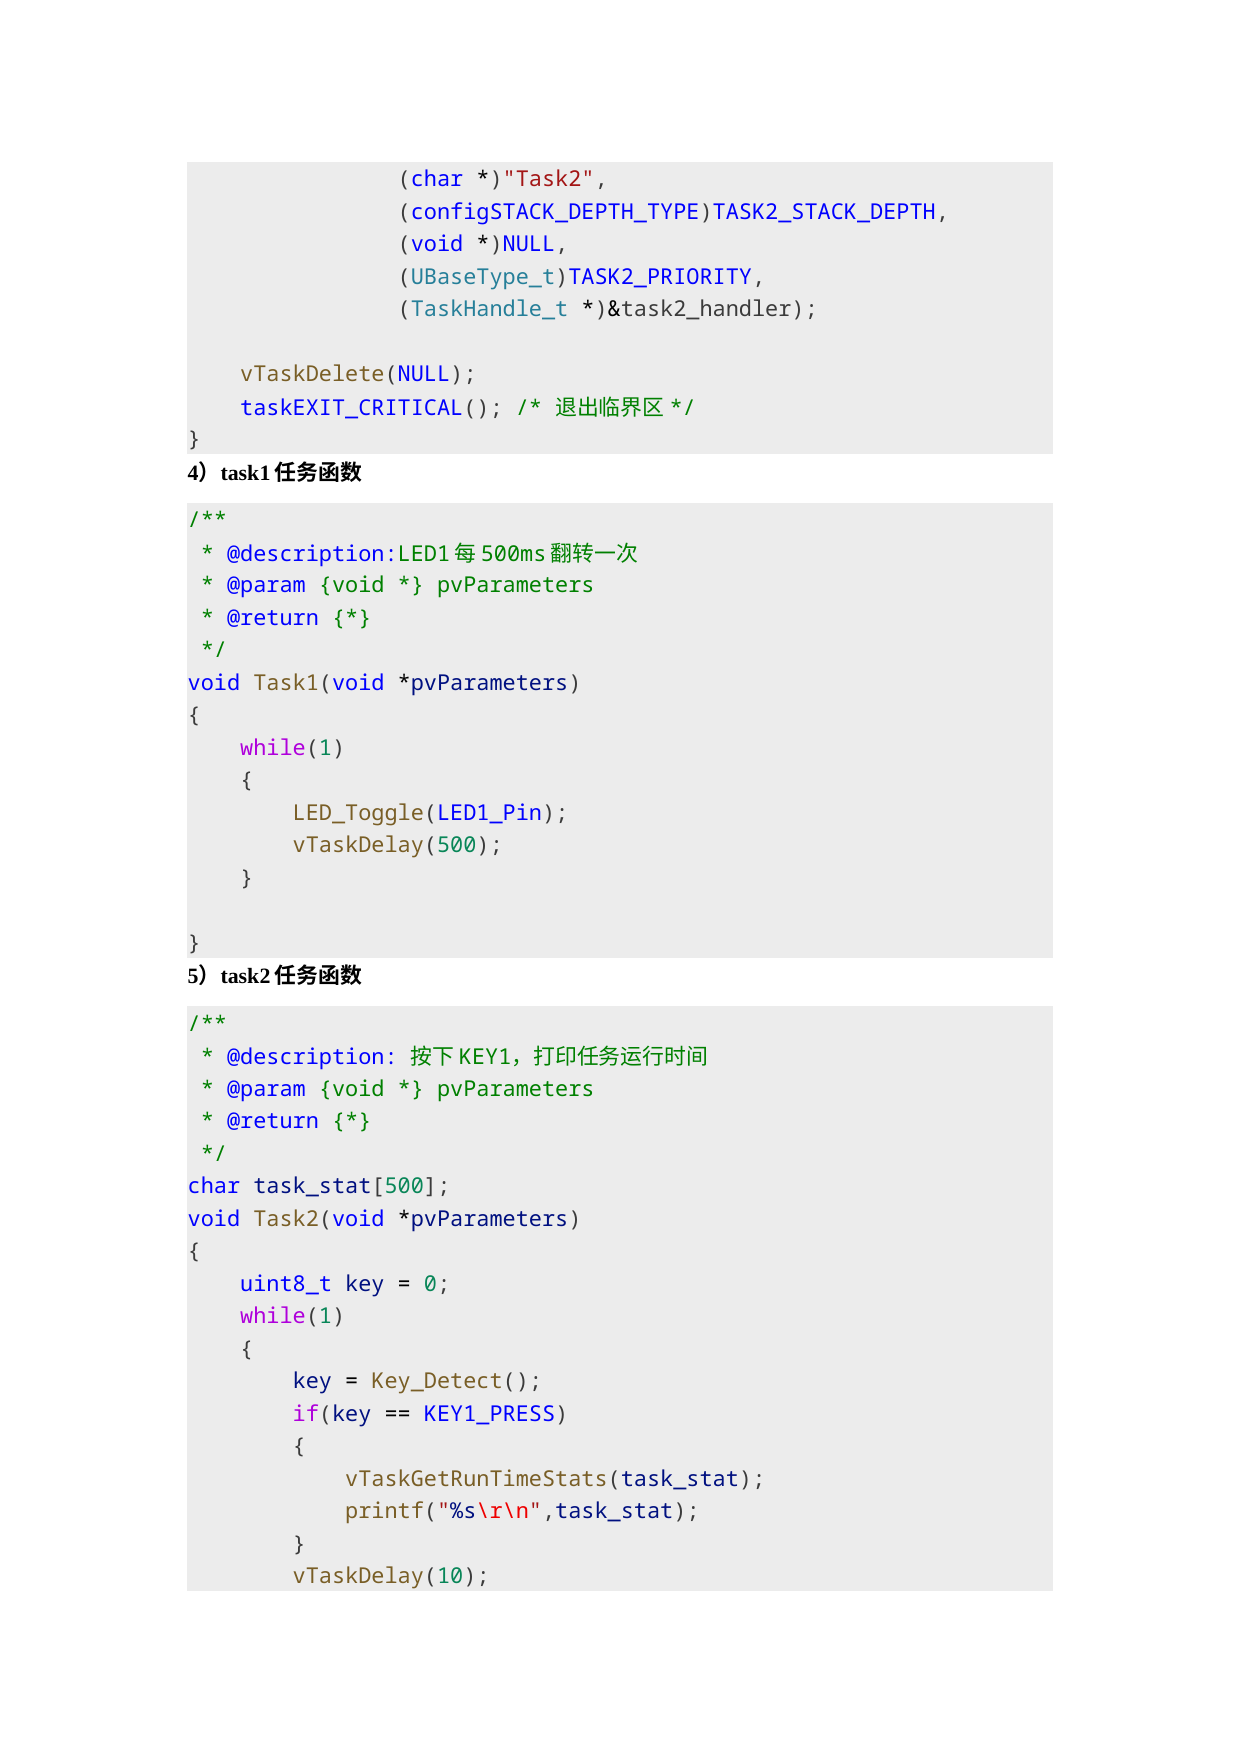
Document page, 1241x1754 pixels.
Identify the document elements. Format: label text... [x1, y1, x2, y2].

text (TaskHandle_t *)&task2_handler); [187, 292, 1053, 324]
text while(1) [187, 1299, 1053, 1331]
text (void *)NULL, [187, 227, 1053, 259]
text uint8_t key = 0; [187, 1266, 1053, 1299]
text task1任务函数 [187, 454, 1053, 487]
text (configSTACK_DEPTH_TYPE)TASK2_STACK_DEPTH, [187, 194, 1053, 227]
text while(1) [187, 730, 1053, 763]
text taskEXIT_CRITICAL(); /* 退出临界区 */ [187, 389, 1053, 422]
text vTaskGetRunTimeStats(task_stat); [187, 1461, 1053, 1494]
text } [187, 925, 1053, 958]
text { [187, 1429, 1053, 1461]
text void Task2(void *pvParameters) [187, 1201, 1053, 1234]
text void Task1(void *pvParameters) [187, 665, 1053, 698]
text * @description:LED1每500ms翻转一次 [187, 535, 1053, 568]
text * @description: 按下KEY1，打印任务运行时间 [187, 1039, 1053, 1071]
text } [187, 1526, 1053, 1559]
text */ [187, 1136, 1053, 1169]
text key = Key_Detect(); [187, 1364, 1053, 1396]
text * @param {void *} pvParameters [187, 568, 1053, 600]
text { [187, 1331, 1053, 1364]
text /** [187, 503, 1053, 535]
text { [187, 698, 1053, 730]
text task2任务函数 [187, 958, 1053, 990]
text vTaskDelay(500); [187, 828, 1053, 860]
text } [187, 860, 1053, 893]
text { [187, 763, 1053, 795]
text LED_Toggle(LED1_Pin); [187, 795, 1053, 828]
text if(key == KEY1_PRESS) [187, 1396, 1053, 1429]
text { [187, 1234, 1053, 1266]
text vTaskDelay(10); [187, 1559, 1053, 1591]
text * @return {*} [187, 600, 1053, 633]
text } [187, 422, 1053, 454]
text vTaskDelete(NULL); [187, 357, 1053, 389]
text * @return {*} [187, 1104, 1053, 1136]
text */ [187, 633, 1053, 665]
text * @param {void *} pvParameters [187, 1071, 1053, 1104]
text printf("%s\r\n",task_stat); [187, 1494, 1053, 1526]
text (UBaseType_t)TASK2_PRIORITY, [187, 259, 1053, 292]
text /** [187, 1006, 1053, 1039]
text (char *)"Task2", [187, 162, 1053, 194]
text char task_stat[500]; [187, 1169, 1053, 1201]
